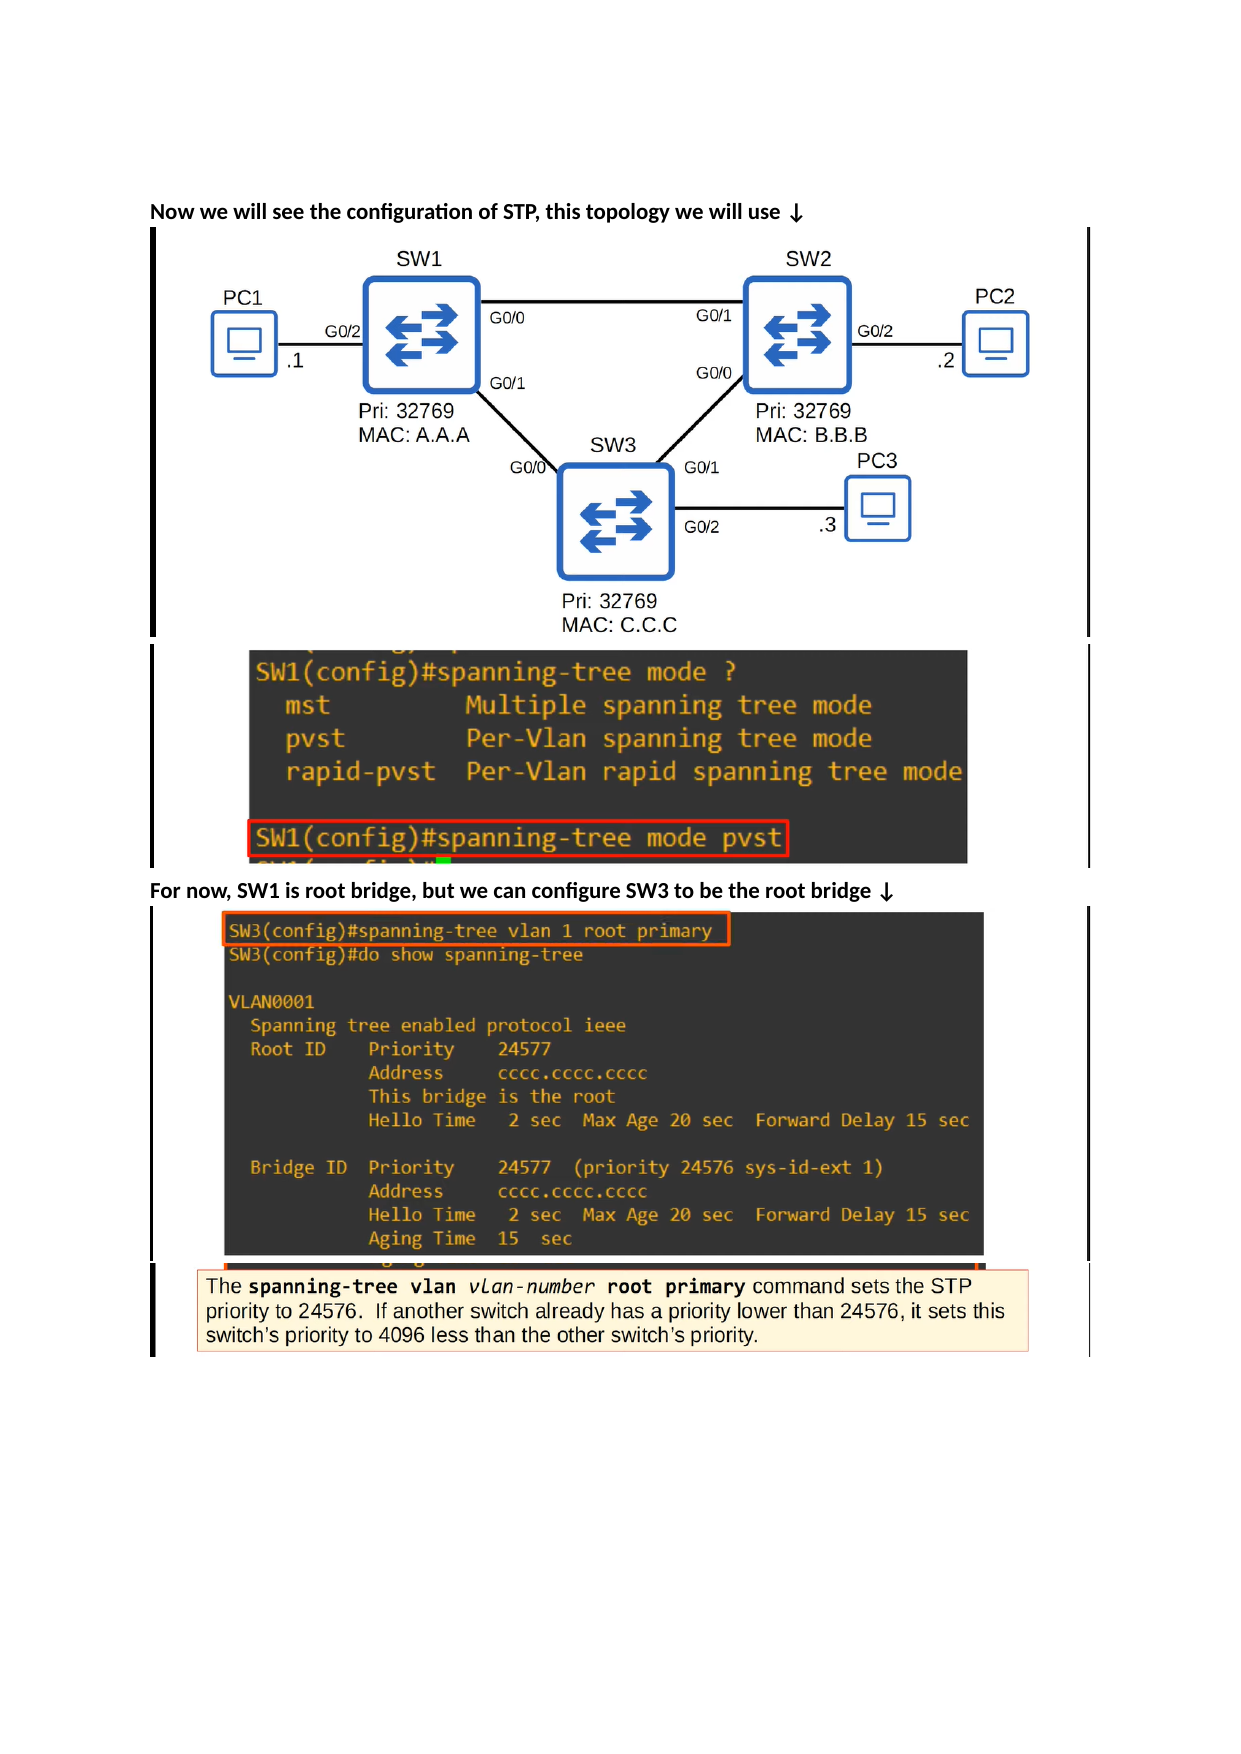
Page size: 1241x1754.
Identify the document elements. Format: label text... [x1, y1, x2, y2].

picture [150, 1263, 1091, 1357]
picture [150, 906, 1091, 1261]
picture [150, 644, 1091, 868]
text Now we will see the configuration of STP, this topology we will use ↓ For now, SW1 is root bridge, but we can configure SW3 to be the root bridge ↓ [150, 868, 1090, 906]
picture [150, 227, 1091, 637]
text Now we will see the configuration of STP, this topology we will use ↓ For now, SW1 is root bridge, but we can configure SW3 to be the root bridge ↓ [150, 197, 1090, 227]
